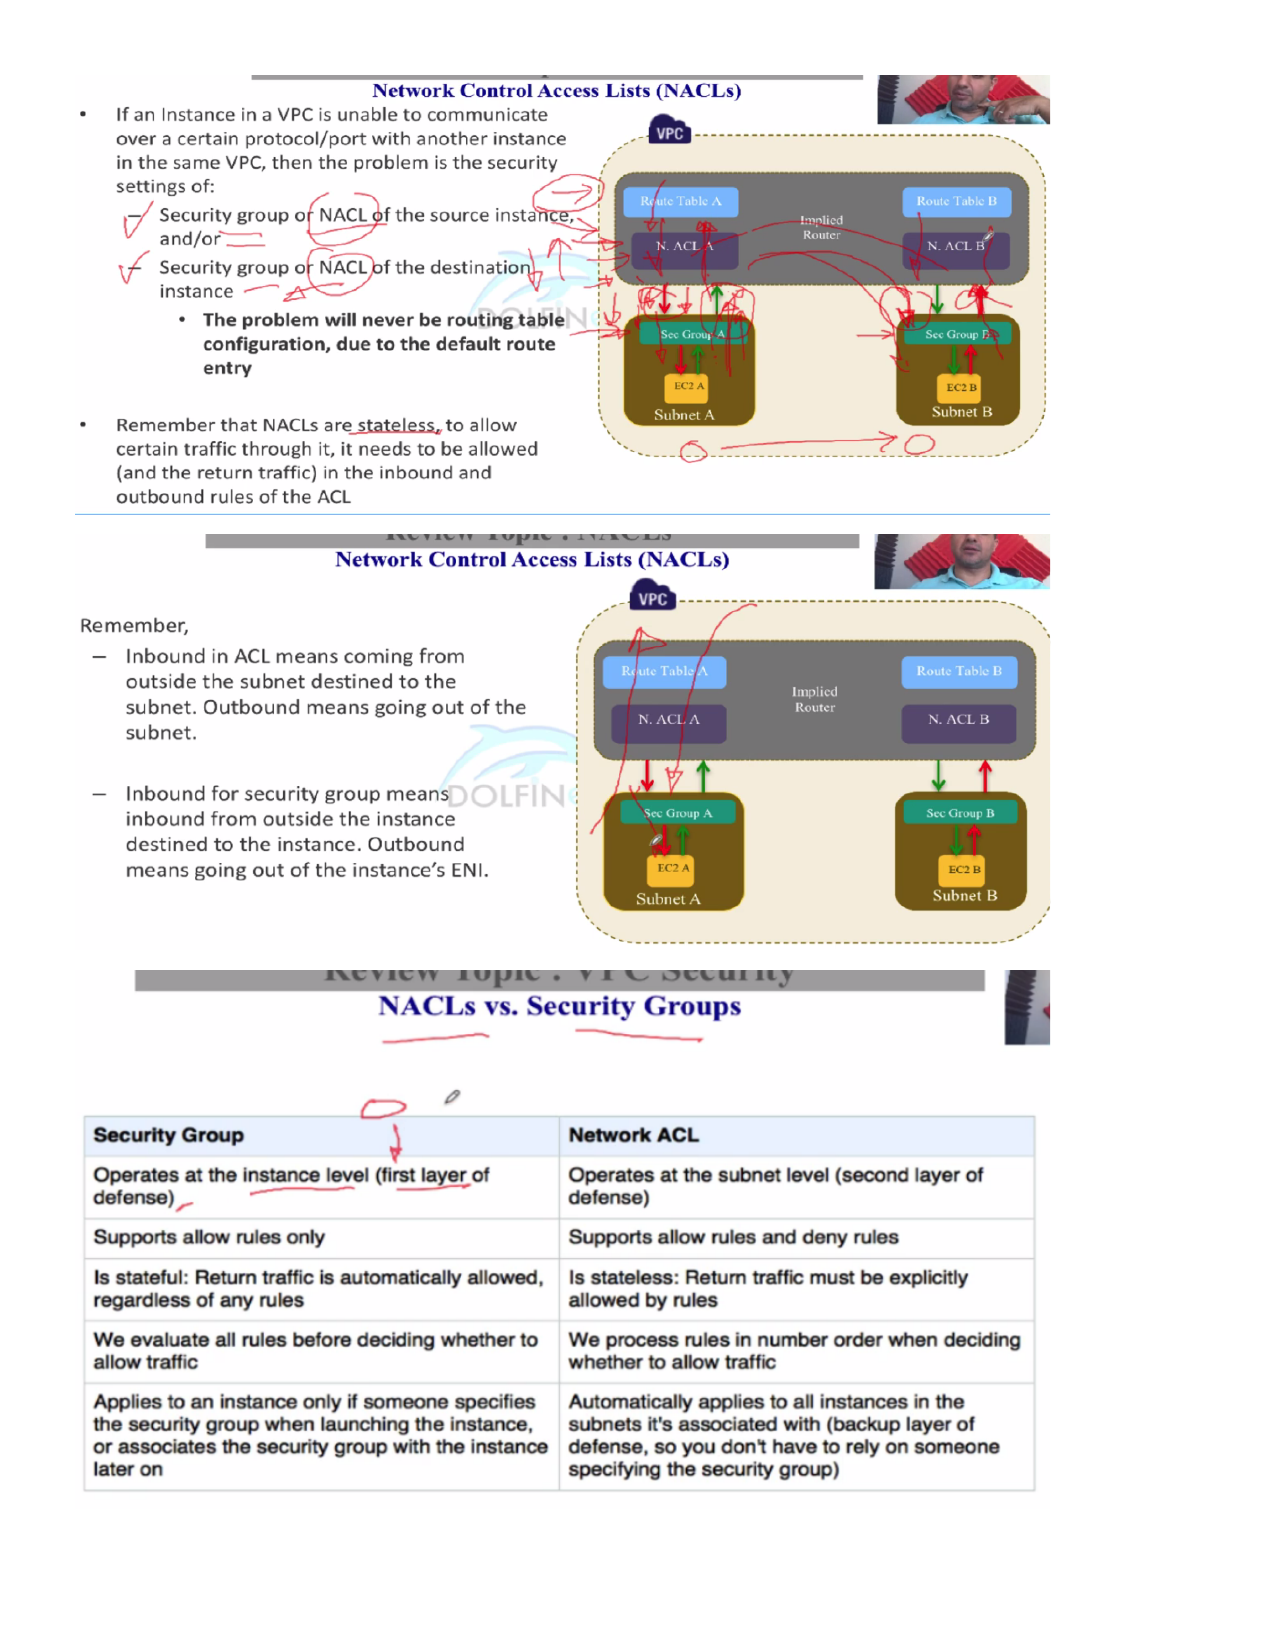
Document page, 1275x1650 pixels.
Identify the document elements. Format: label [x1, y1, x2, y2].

picture [75, 970, 1050, 1509]
picture [75, 75, 1050, 515]
picture [75, 534, 1050, 950]
